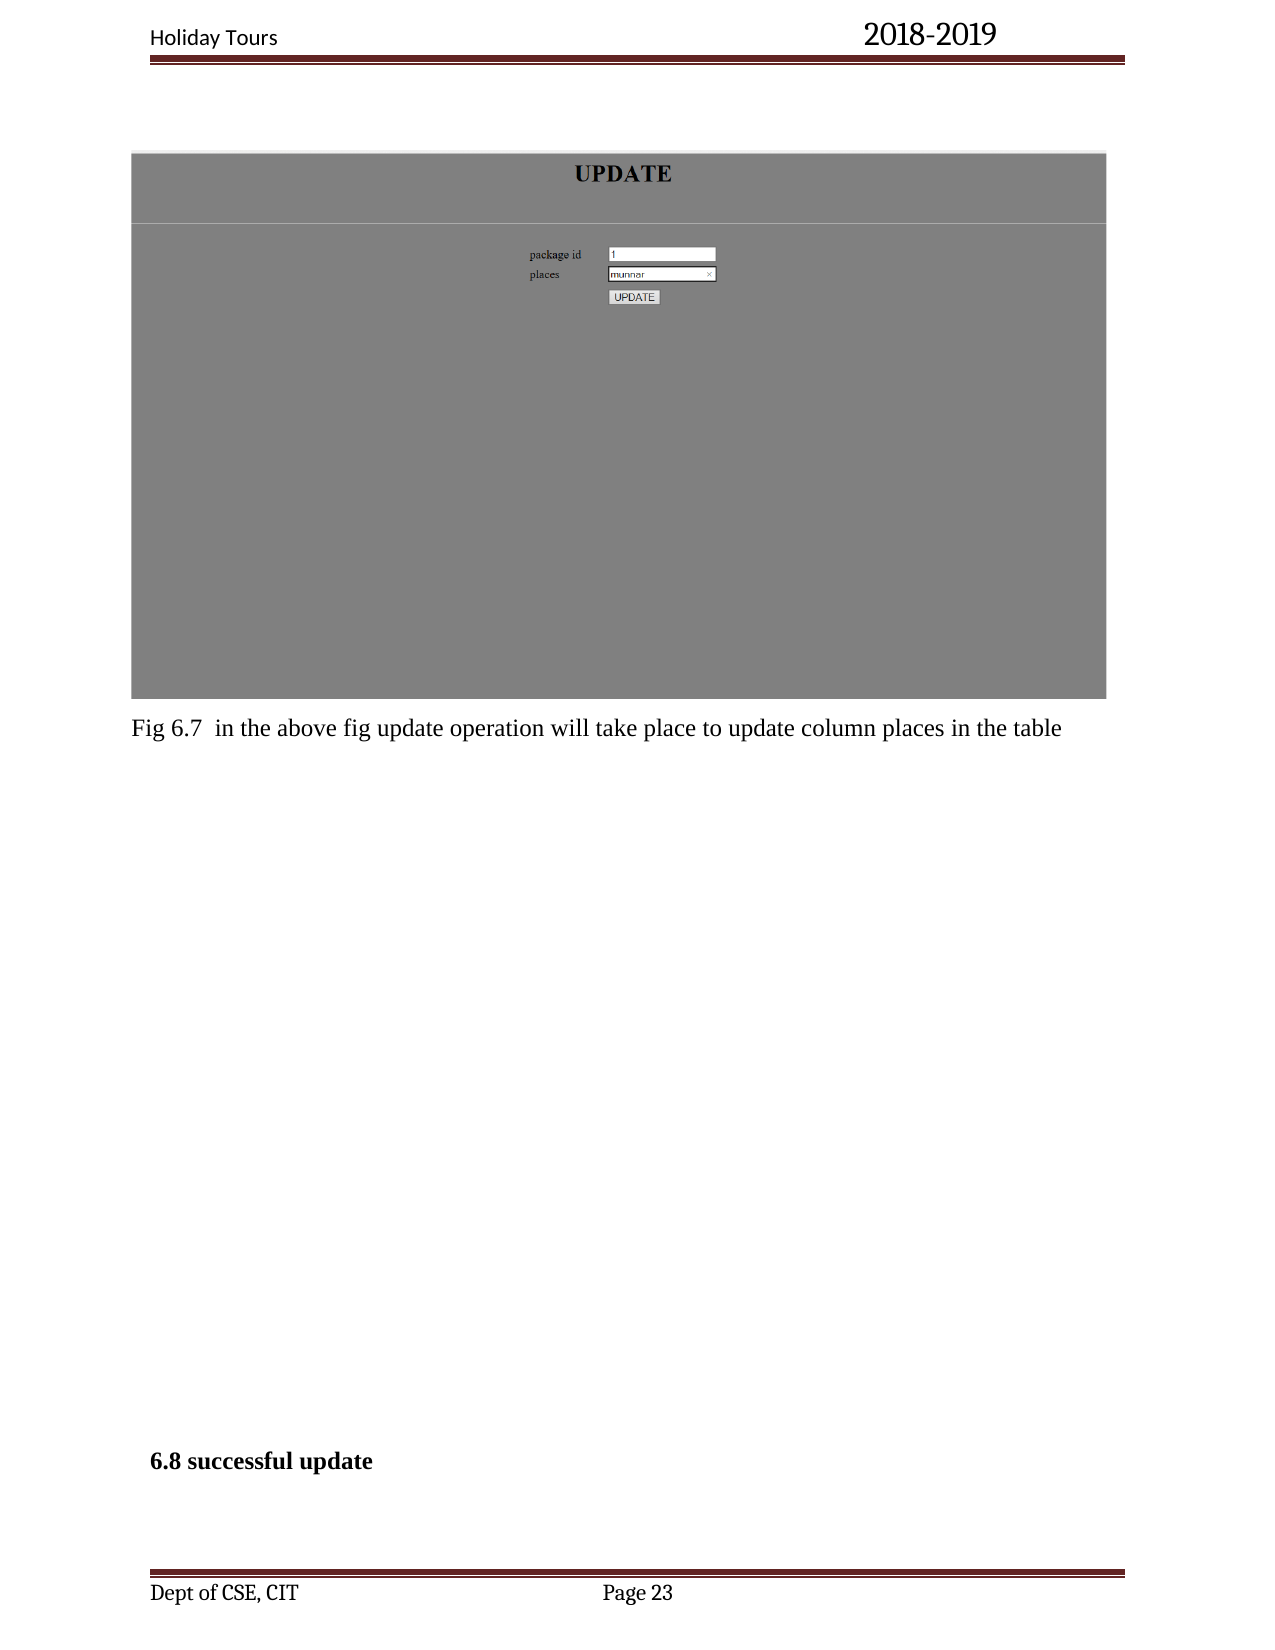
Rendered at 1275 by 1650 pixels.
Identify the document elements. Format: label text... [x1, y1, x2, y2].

text Fig 6.7 in the above fig update operation will take place to update column places in the table [131, 713, 1125, 742]
text 6.8 successful update [150, 1446, 1125, 1475]
picture [131, 150, 1107, 699]
